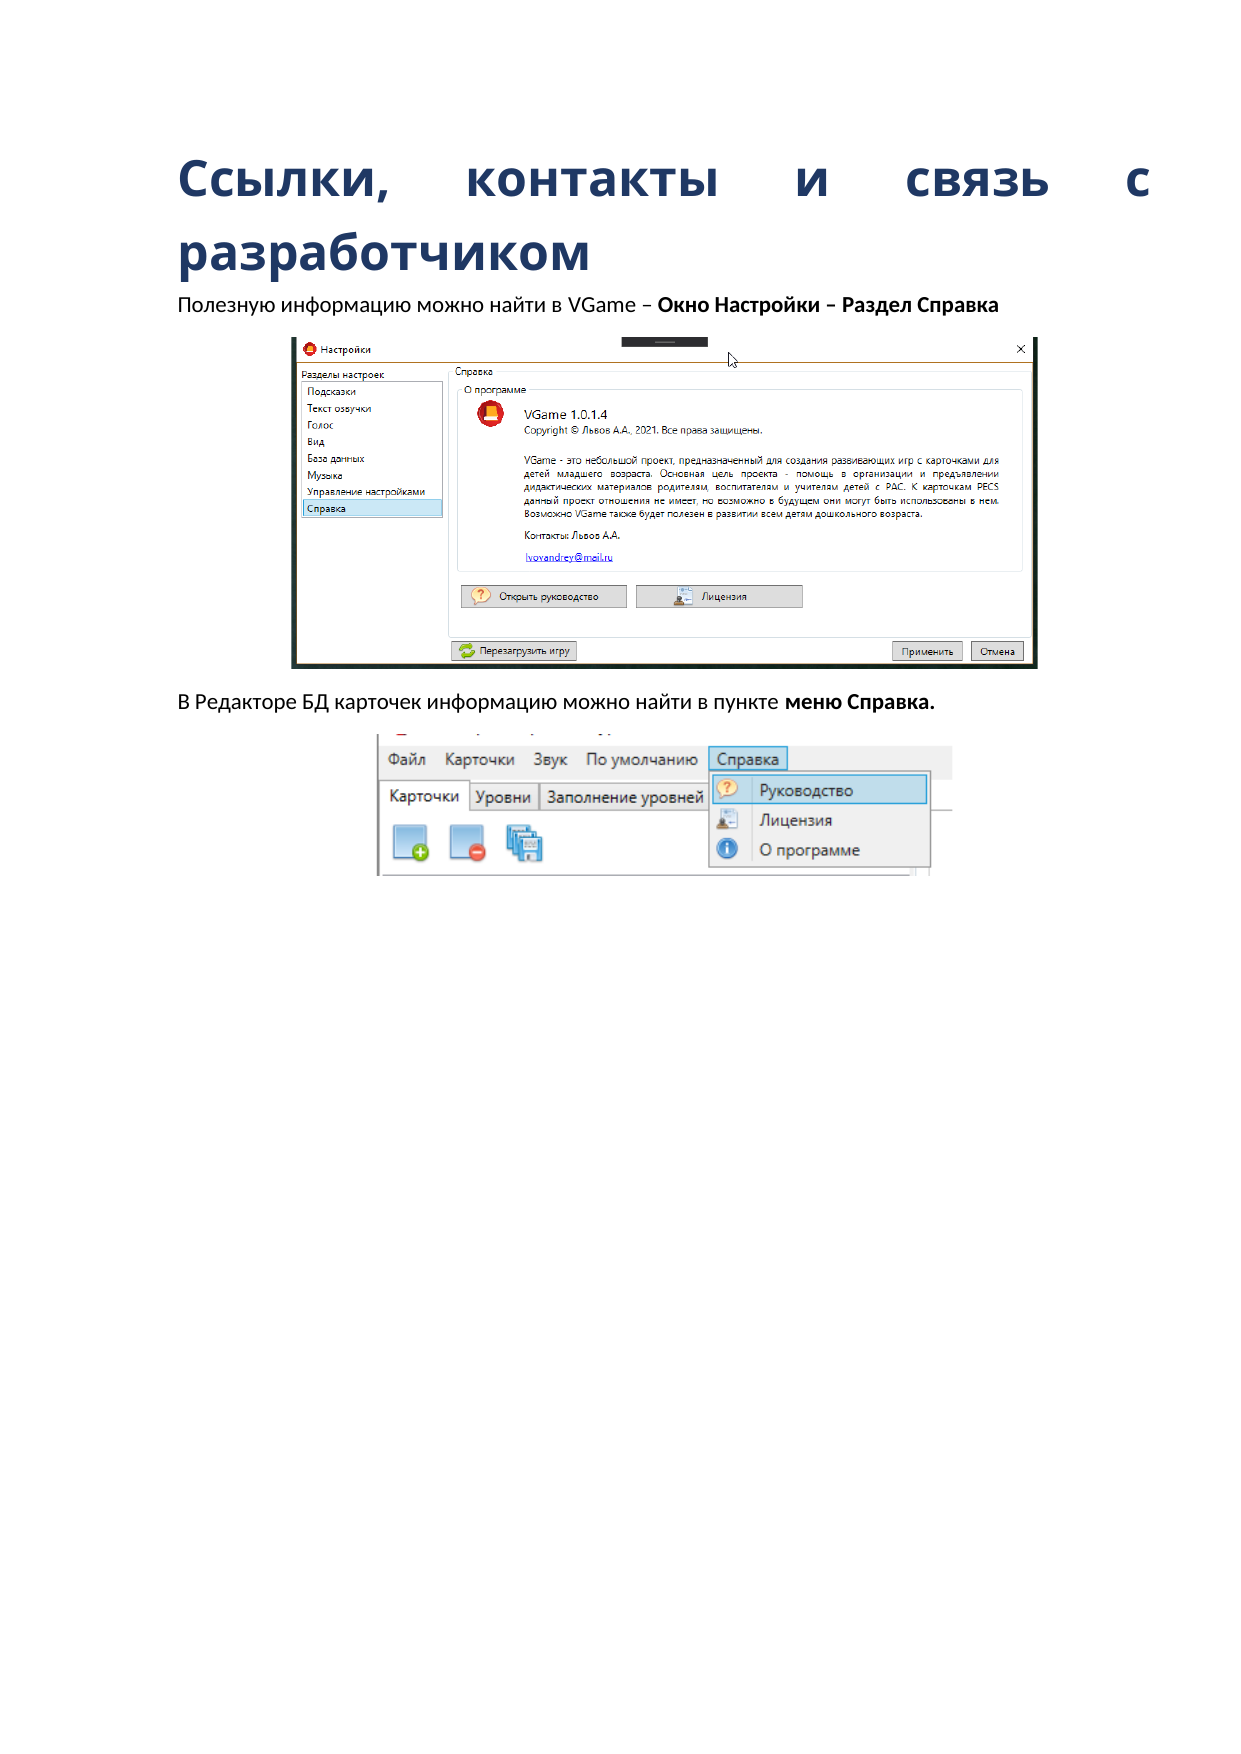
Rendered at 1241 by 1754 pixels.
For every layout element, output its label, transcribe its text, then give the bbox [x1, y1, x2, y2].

text В Редакторе БД карточек информацию можно найти в пункте меню Справка. [177, 687, 1152, 716]
picture [291, 337, 1038, 669]
picture [376, 734, 953, 876]
subtitle Ссылки, контакты и связь с разработчиком [177, 143, 1152, 285]
text Полезную информацию можно найти в VGame – Окно Настройки – Раздел Справка [177, 290, 1152, 318]
